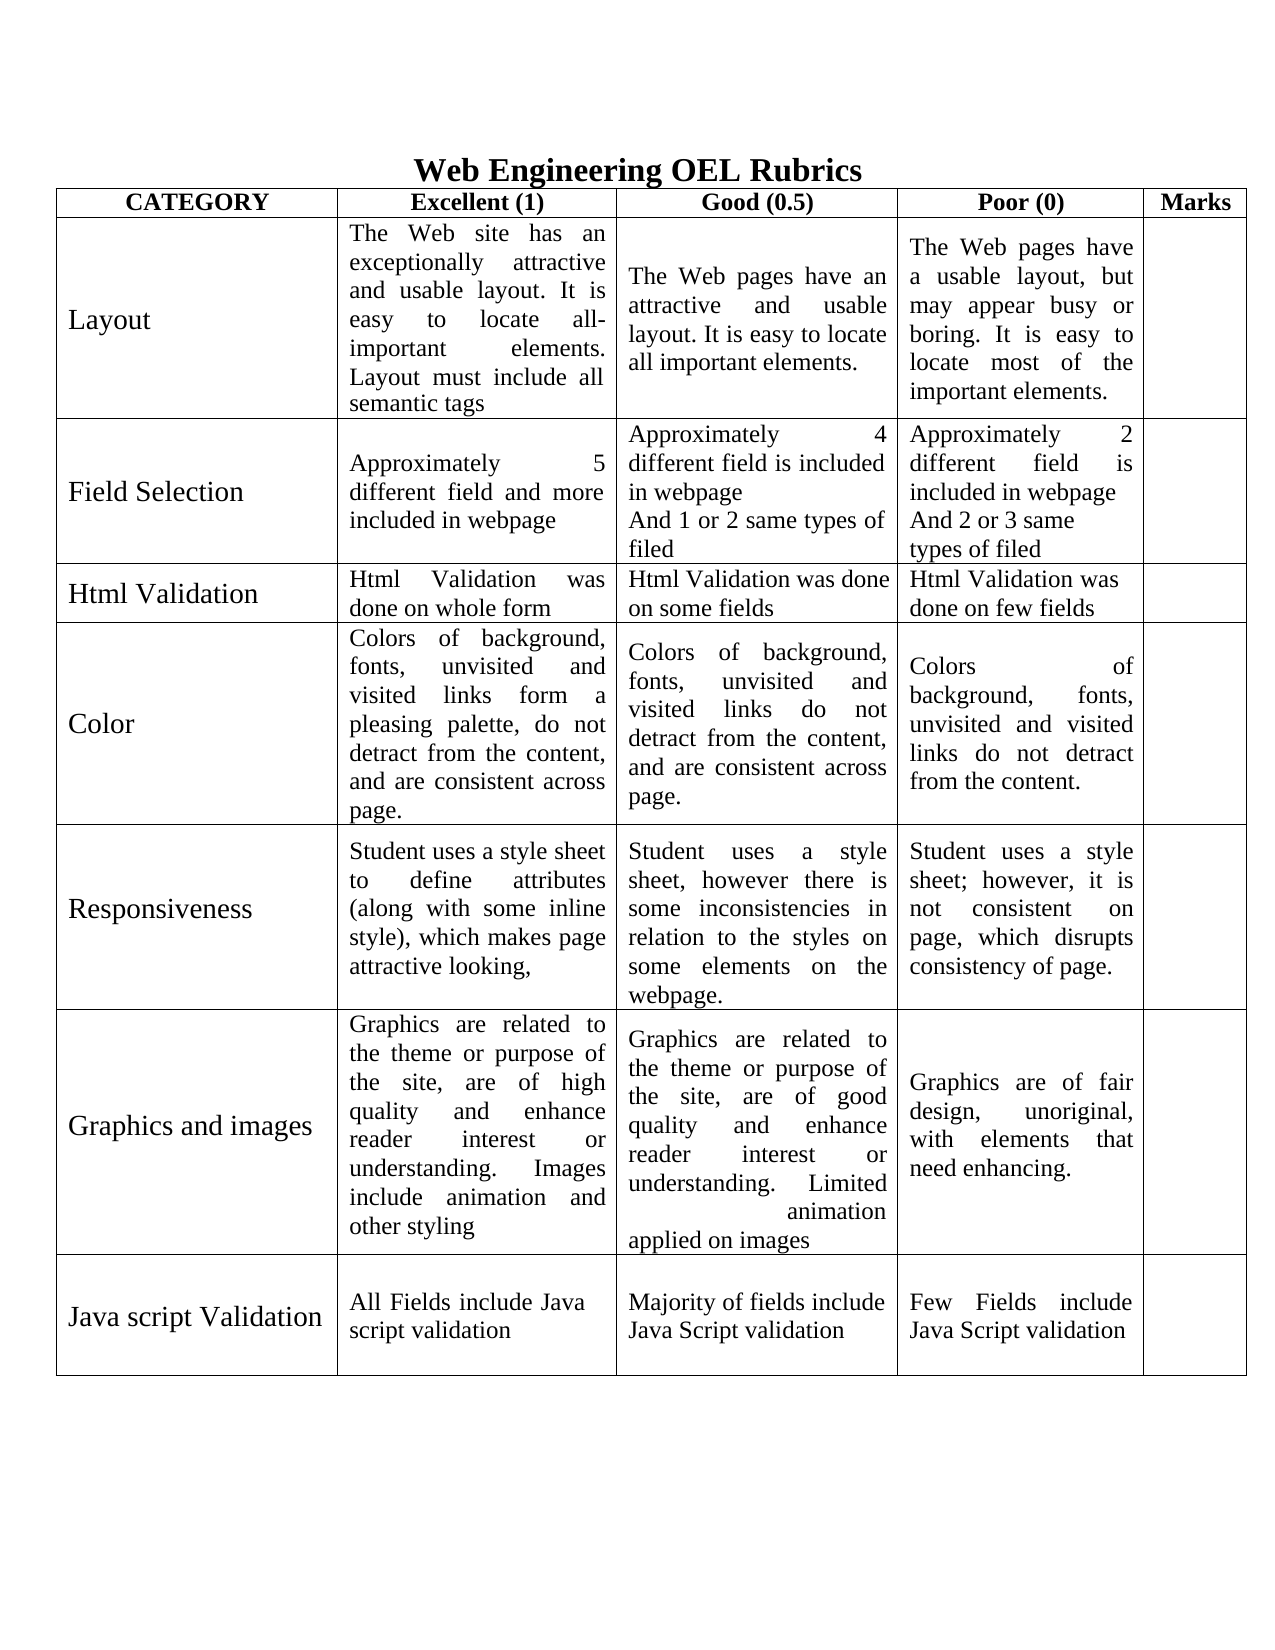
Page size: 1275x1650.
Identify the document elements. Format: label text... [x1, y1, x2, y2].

table_cell Html Validation was done on few fields [898, 564, 1143, 622]
table_cell Graphics are of fair design, unoriginal, with elements that need enhancing. [898, 1010, 1143, 1254]
table_cell Html Validation [57, 564, 337, 622]
table_cell Graphics are related to the theme or purpose of the site, are of good quality and enhance reader interest or understanding. Limited animation applied on images [617, 1010, 897, 1254]
table_cell Field Selection [57, 419, 337, 563]
table_header Marks [1144, 189, 1246, 217]
table_cell Java script Validation [57, 1255, 337, 1375]
table_cell [1144, 218, 1246, 418]
table_header Excellent (1) [338, 189, 616, 217]
table_cell Student uses a style sheet; however, it is not consistent on page, which disrupts consistency of page. [898, 825, 1143, 1008]
table_cell Approximately 5 different field and more included in webpage [338, 419, 616, 563]
table_cell Html Validation was done on some fields [617, 564, 897, 622]
table_cell Student uses a style sheet to define attributes (along with some inline style), which makes page attractive looking, [338, 825, 616, 1008]
table_cell [1144, 1255, 1246, 1375]
table_cell Student uses a style sheet, however there is some inconsistencies in relation to the styles on some elements on the webpage. [617, 825, 897, 1008]
table_header CATEGORY [57, 189, 337, 217]
table_cell Colors of background, fonts, unvisited and visited links do not detract from the content, and are consistent across page. [617, 623, 897, 824]
table_cell Graphics and images [57, 1010, 337, 1254]
table_cell [1144, 825, 1246, 1008]
table_header Good (0.5) [617, 189, 897, 217]
table_cell [1144, 1010, 1246, 1254]
table_cell [1144, 419, 1246, 563]
table_cell Html Validation was done on whole form [338, 564, 616, 622]
table_cell Layout [57, 218, 337, 418]
table_cell Approximately 4 different field is included in webpage And 1 or 2 same types of filed [617, 419, 897, 563]
table_cell Colors of background, fonts, unvisited and visited links form a pleasing palette, do not detract from the content, and are consistent across page. [338, 623, 616, 824]
table_cell Color [57, 623, 337, 824]
table_cell Responsiveness [57, 825, 337, 1008]
table_cell Approximately 2 different field is included in webpage And 2 or 3 same types of filed [898, 419, 1143, 563]
table_cell All Fields include Java script validation [338, 1255, 616, 1375]
table_cell [1144, 623, 1246, 824]
table_cell Majority of fields include Java Script validation [617, 1255, 897, 1375]
table_cell Colors of background, fonts, unvisited and visited links do not detract from the content. [898, 623, 1143, 824]
table_cell [1144, 564, 1246, 622]
table_cell Graphics are related to the theme or purpose of the site, are of high quality and enhance reader interest or understanding. Images include animation and other styling [338, 1010, 616, 1254]
table_cell Few Fields include Java Script validation [898, 1255, 1143, 1375]
table_cell The Web pages have an attractive and usable layout. It is easy to locate all important elements. [617, 218, 897, 418]
table_header Poor (0) [898, 189, 1143, 217]
text Web Engineering OEL Rubrics [411, 150, 864, 188]
table_cell The Web site has an exceptionally attractive and usable layout. It is easy to locate all- important elements. Layout must include all semantic tags [338, 218, 616, 418]
table_cell The Web pages have a usable layout, but may appear busy or boring. It is easy to locate most of the important elements. [898, 218, 1143, 418]
